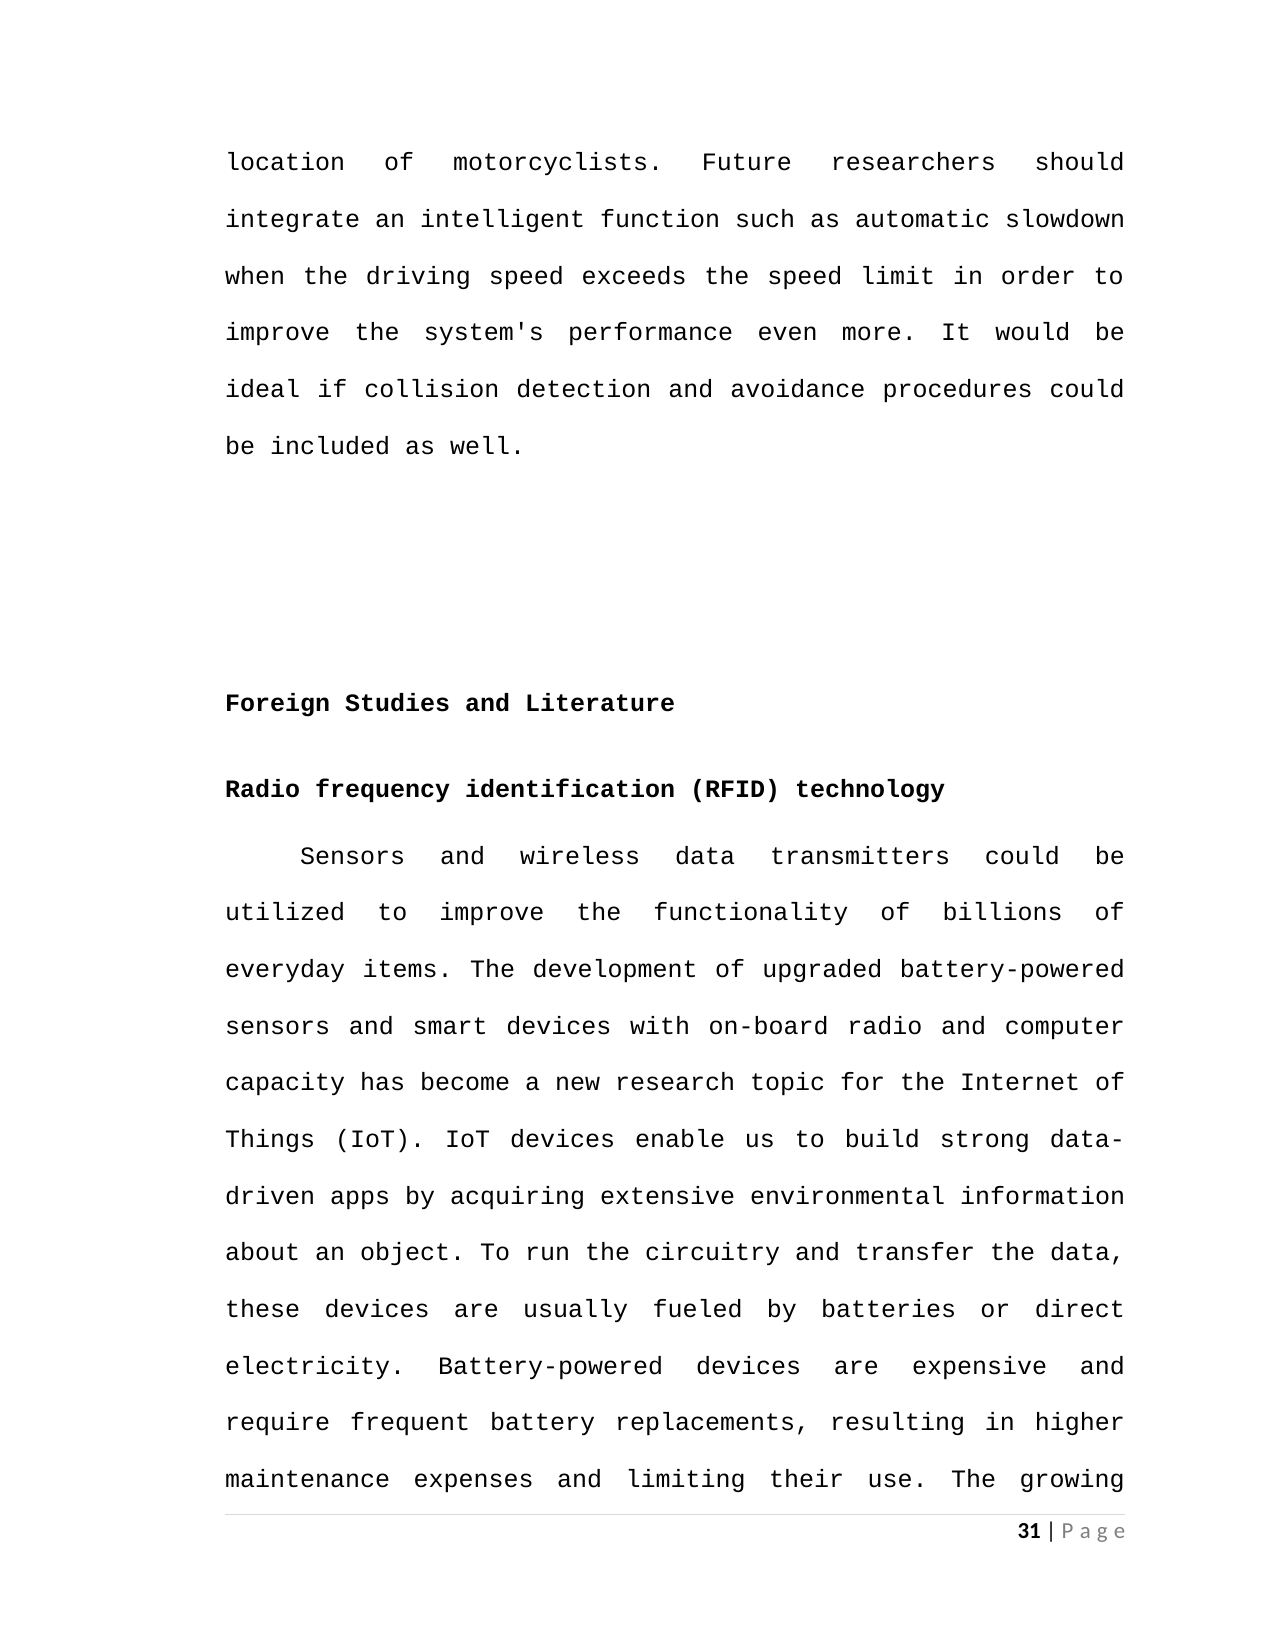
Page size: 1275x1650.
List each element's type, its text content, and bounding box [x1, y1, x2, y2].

text Radio frequency identification (RFID) technology [225, 777, 1125, 805]
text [225, 843, 1125, 1495]
text Foreign Studies and Literature [225, 691, 1125, 719]
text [225, 150, 1125, 462]
